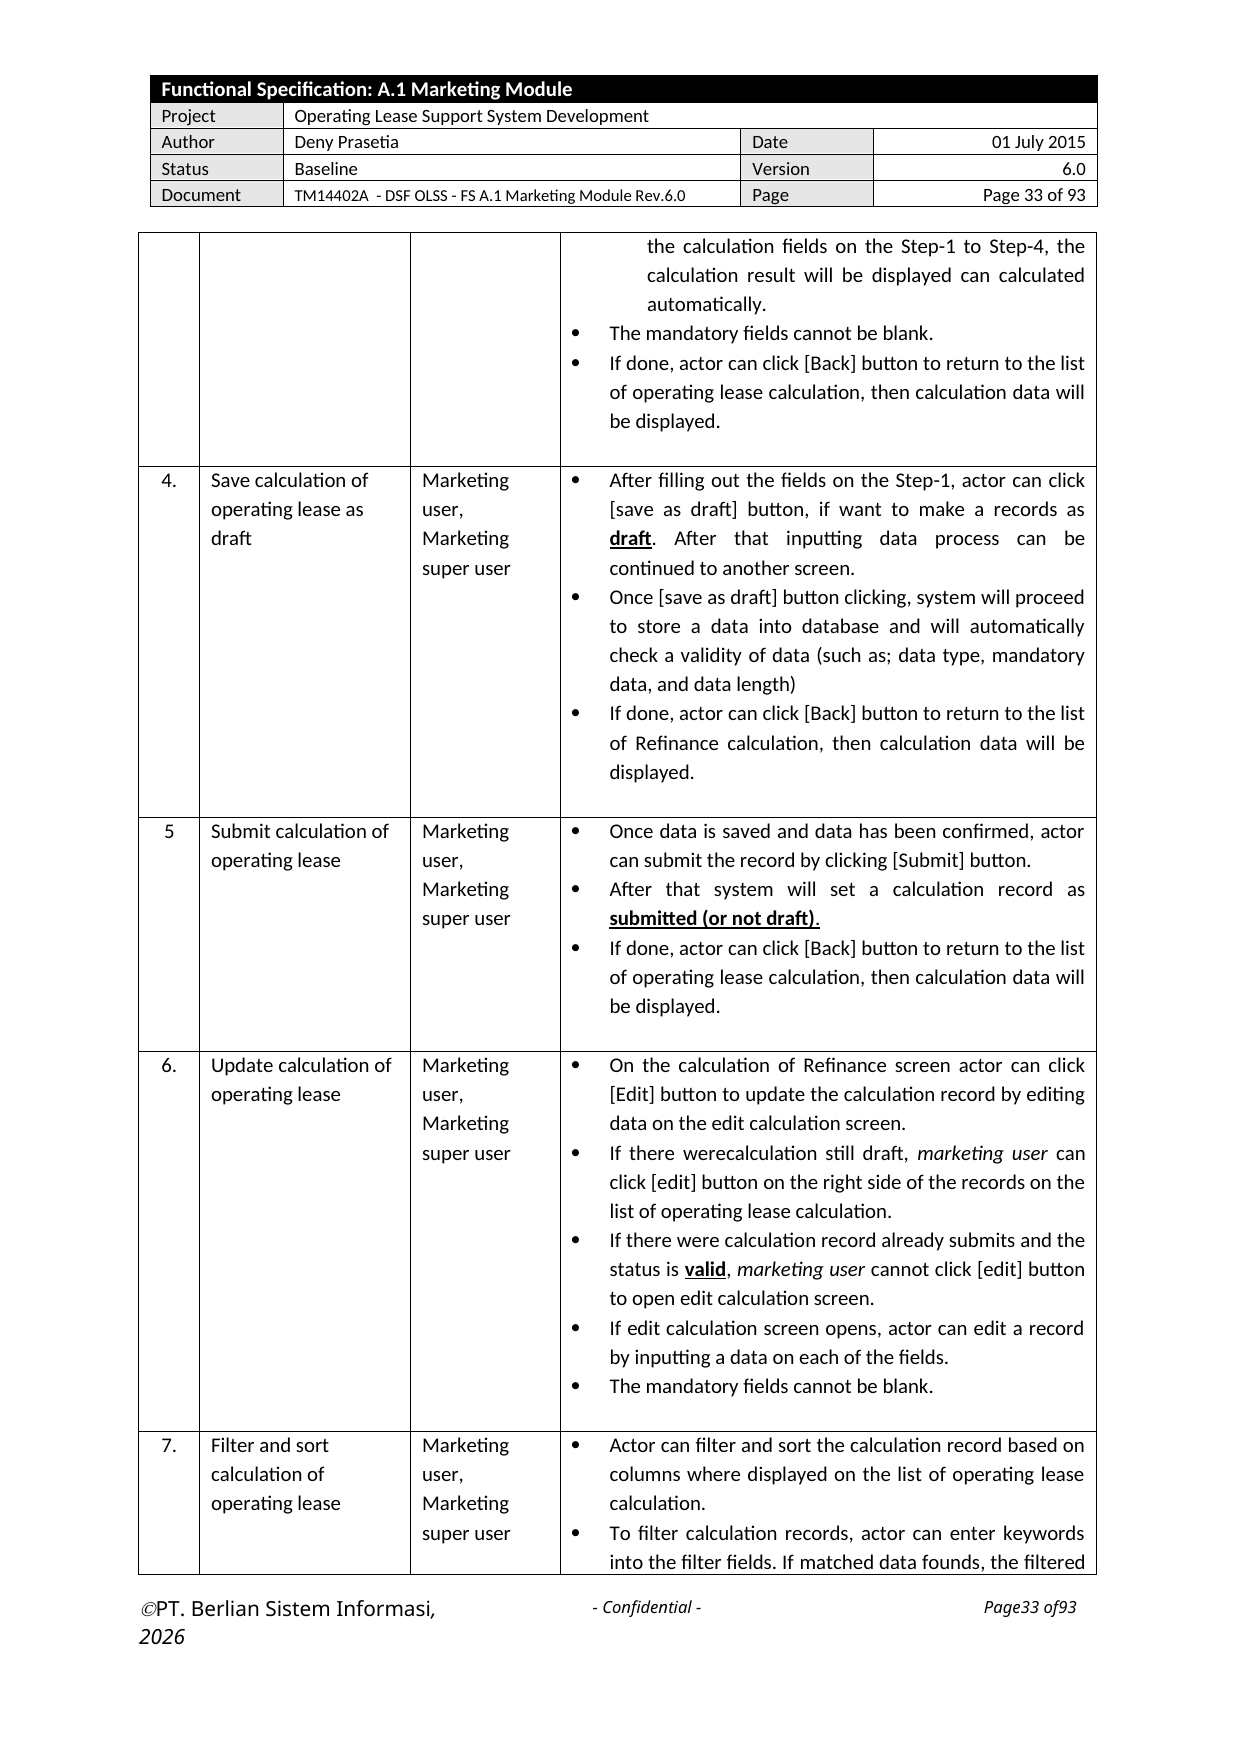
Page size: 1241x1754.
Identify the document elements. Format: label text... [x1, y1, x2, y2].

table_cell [200, 233, 410, 466]
table_cell Update calculation of operating lease [200, 1052, 410, 1431]
table_cell Marketing user, Marketing super user [411, 467, 560, 817]
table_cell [561, 233, 1096, 466]
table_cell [411, 1432, 560, 1574]
table_cell Save calculation of operating lease as draft [200, 467, 410, 817]
table_cell 7. [139, 1432, 199, 1574]
table_cell 5 [139, 818, 199, 1051]
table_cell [200, 1432, 410, 1574]
table_cell Submit calculation of operating lease [200, 818, 410, 1051]
table_cell Marketing user, Marketing super user [411, 818, 560, 1051]
table_cell Marketing user, Marketing super user [411, 1052, 560, 1431]
table_cell 6. [139, 1052, 199, 1431]
table_cell After filling out the fields on the Step-1, actor can click [save as draft] button, if want to make a records as draft. After that inputting data process can be continued to another screen. Once [save as draft] button clicking, system will proceed to store a data into database and will automatically check a validity of data (such as; data type, mandatory data, and data length) If done, actor can click [Back] button to return to the list of Refinance calculation, then calculation data will be displayed. [561, 467, 1096, 817]
table_cell Once data is saved and data has been confirmed, actor can submit the record by clicking [Submit] button. After that system will set a calculation record as submitted (or not draft). If done, actor can click [Back] button to return to the list of operating lease calculation, then calculation data will be displayed. [561, 818, 1096, 1051]
table_cell 4. [139, 467, 199, 817]
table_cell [561, 1432, 1096, 1574]
table_cell 3. [139, 233, 199, 466]
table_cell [411, 233, 560, 466]
table_cell On the calculation of Refinance screen actor can click [Edit] button to update the calculation record by editing data on the edit calculation screen. If there werecalculation still draft, marketing user can click [edit] button on the right side of the records on the list of operating lease calculation. If there were calculation record already submits and the status is valid, marketing user cannot click [edit] button to open edit calculation screen. If edit calculation screen opens, actor can edit a record by inputting a data on each of the fields. The mandatory fields cannot be blank. [561, 1052, 1096, 1431]
